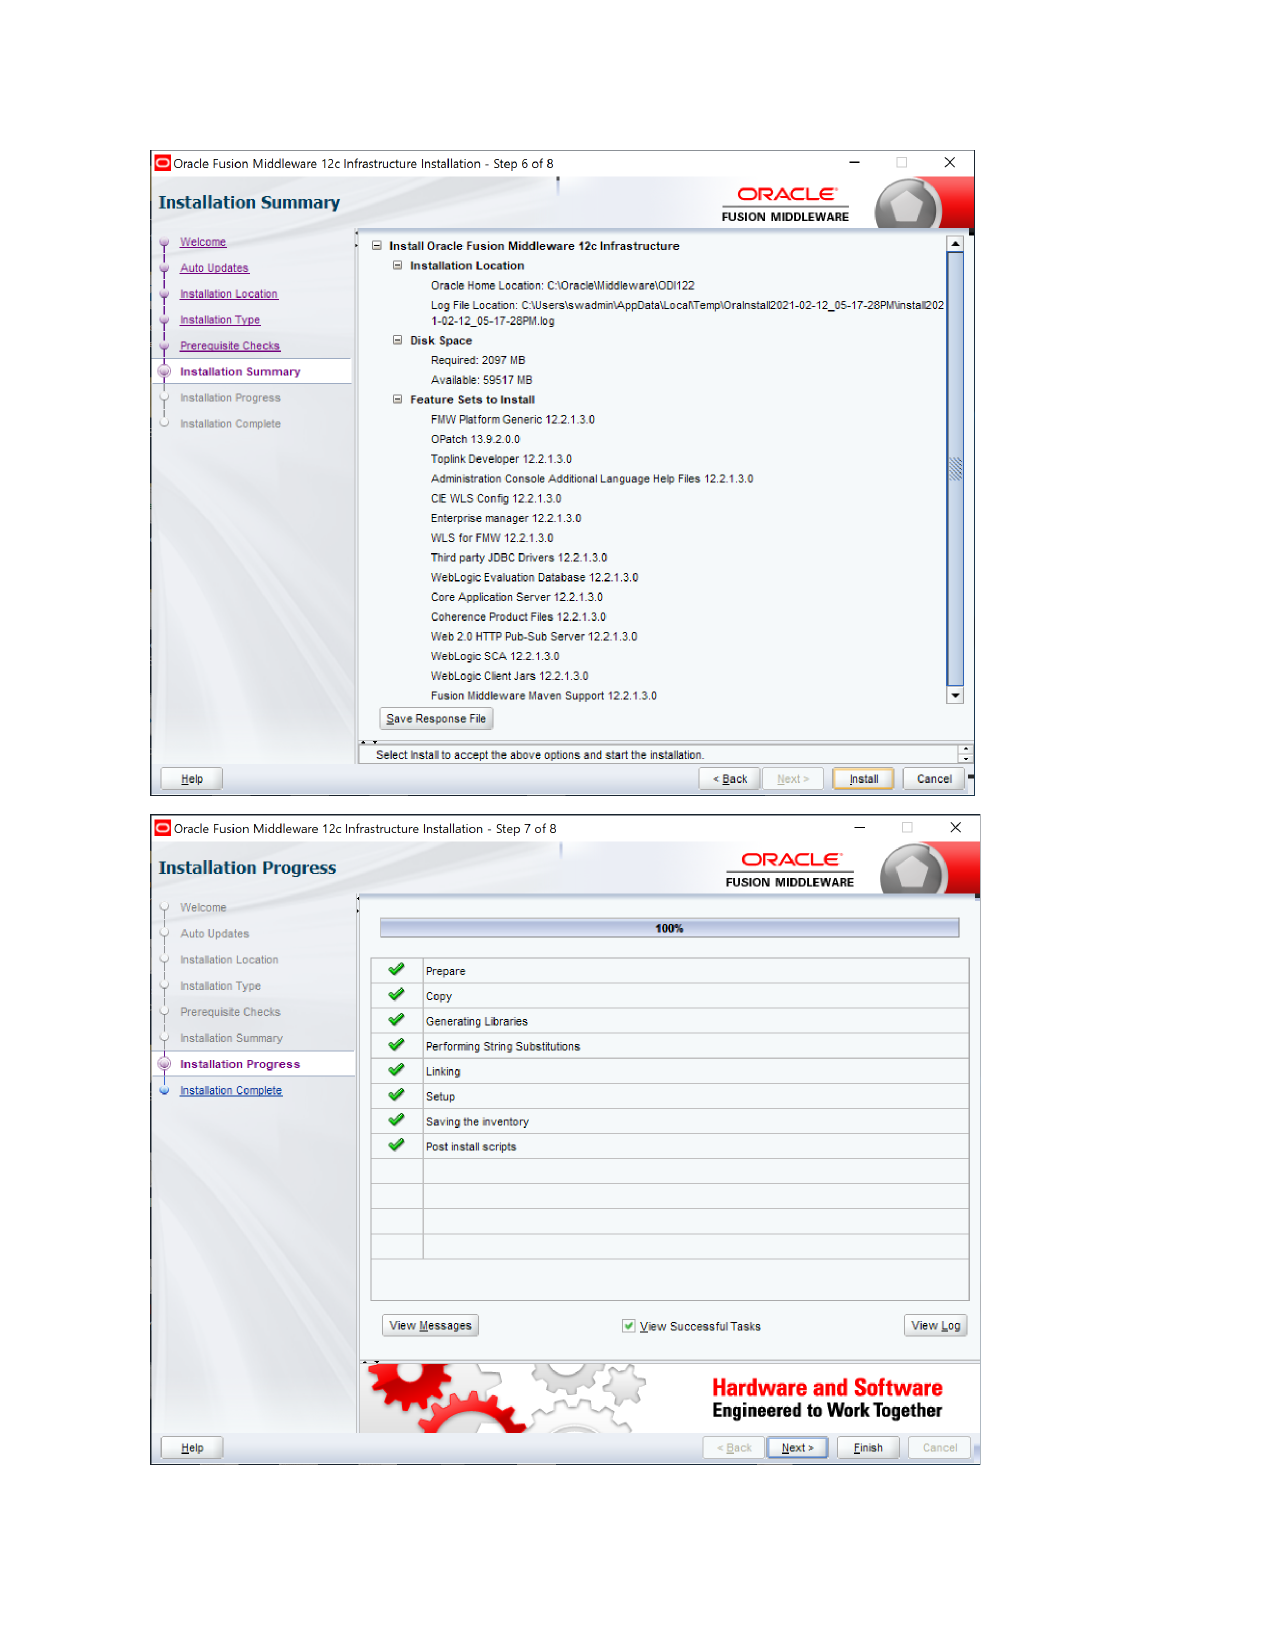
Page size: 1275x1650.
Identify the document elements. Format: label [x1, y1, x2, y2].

picture [150, 814, 981, 1465]
picture [150, 150, 975, 796]
